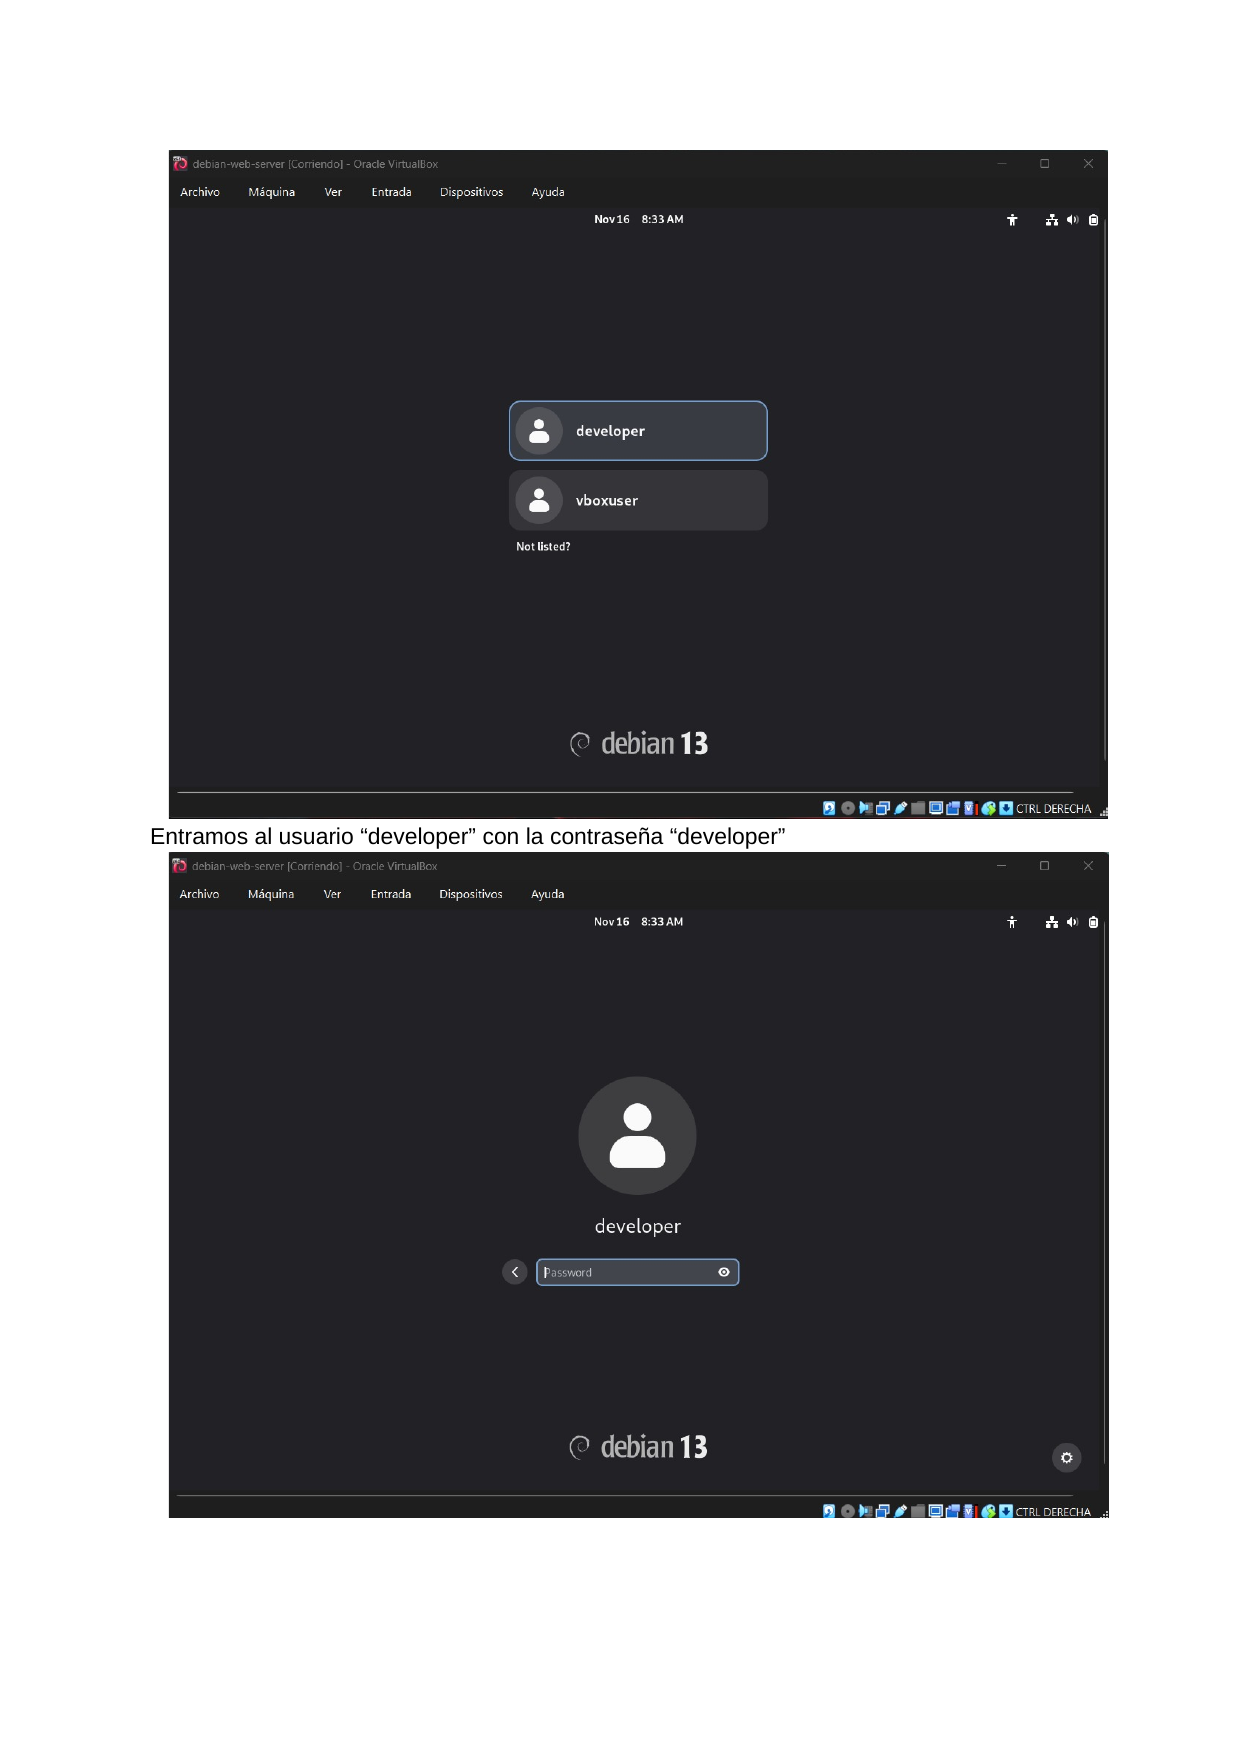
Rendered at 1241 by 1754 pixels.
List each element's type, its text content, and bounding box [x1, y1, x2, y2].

picture [168, 852, 1109, 1518]
